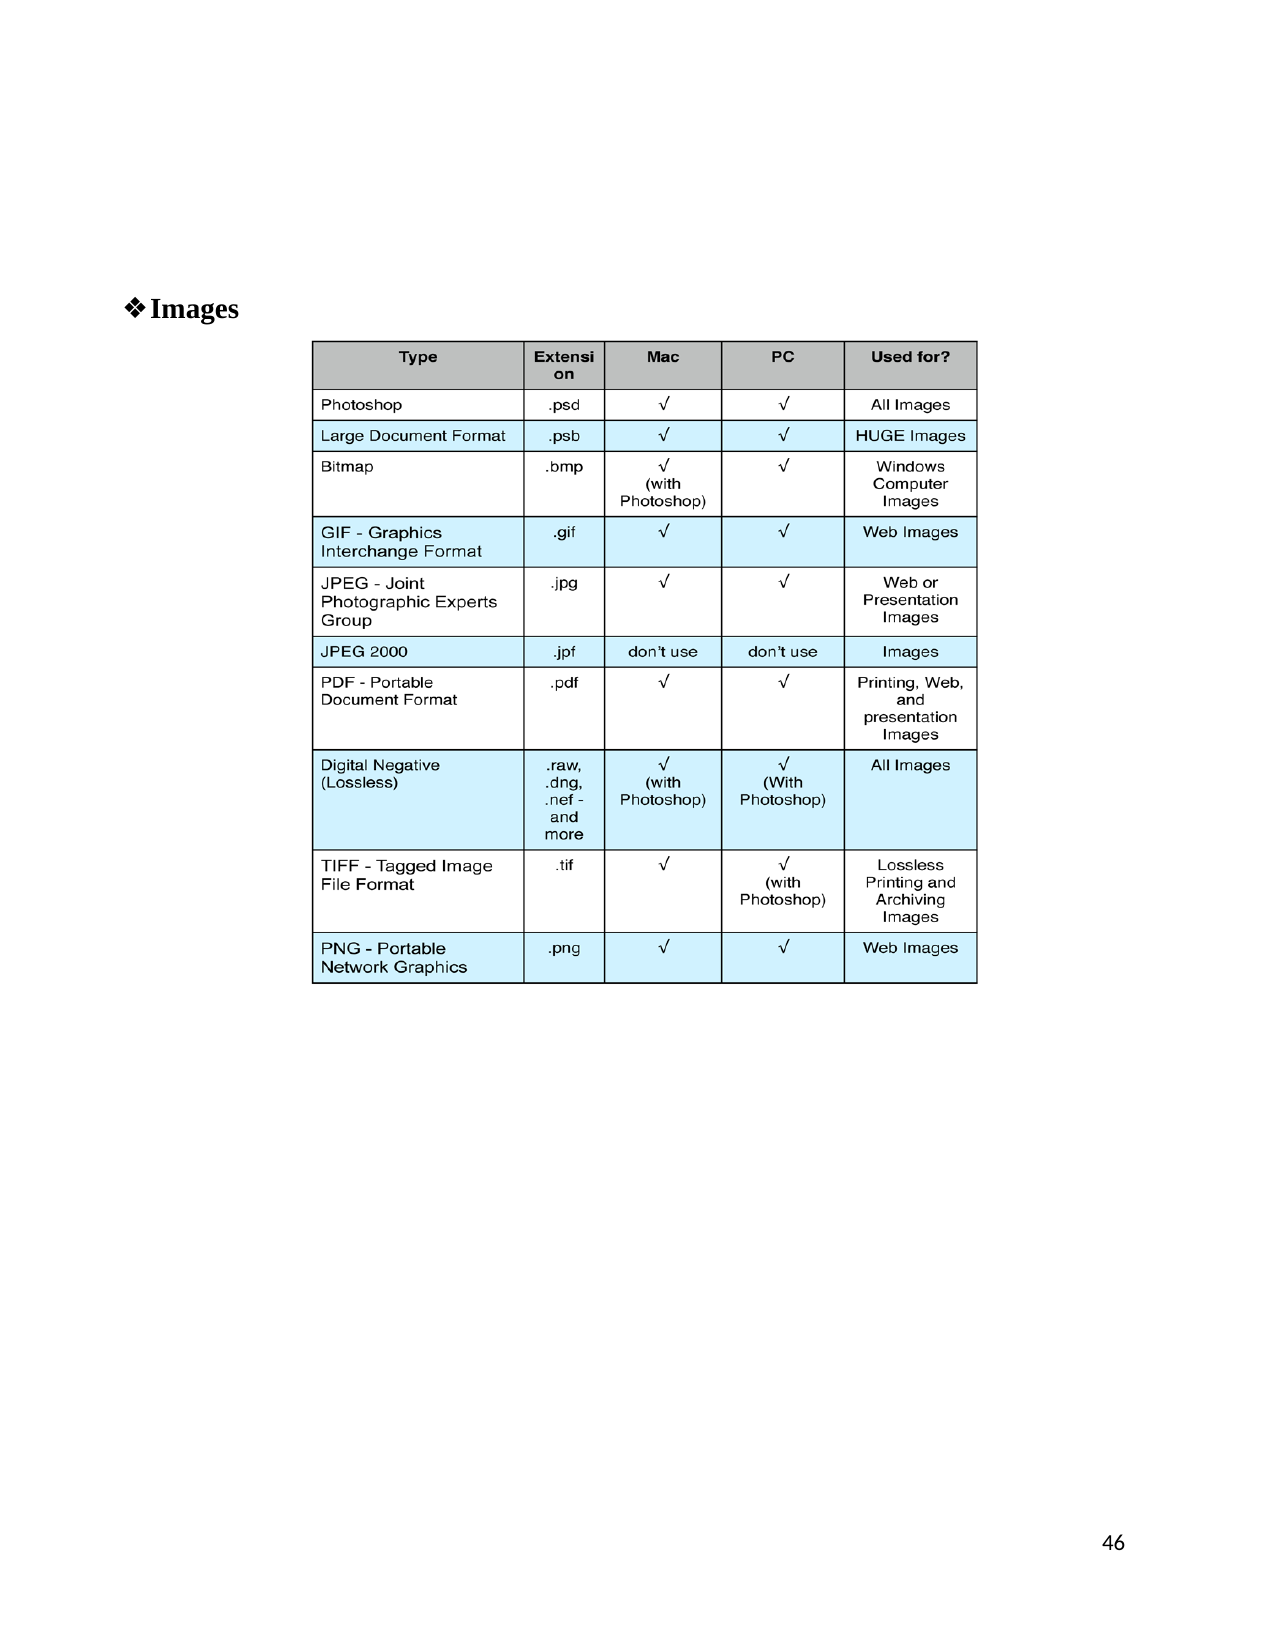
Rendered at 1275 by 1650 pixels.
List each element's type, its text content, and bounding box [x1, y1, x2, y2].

picture [307, 335, 982, 987]
list Images [122, 275, 1125, 335]
